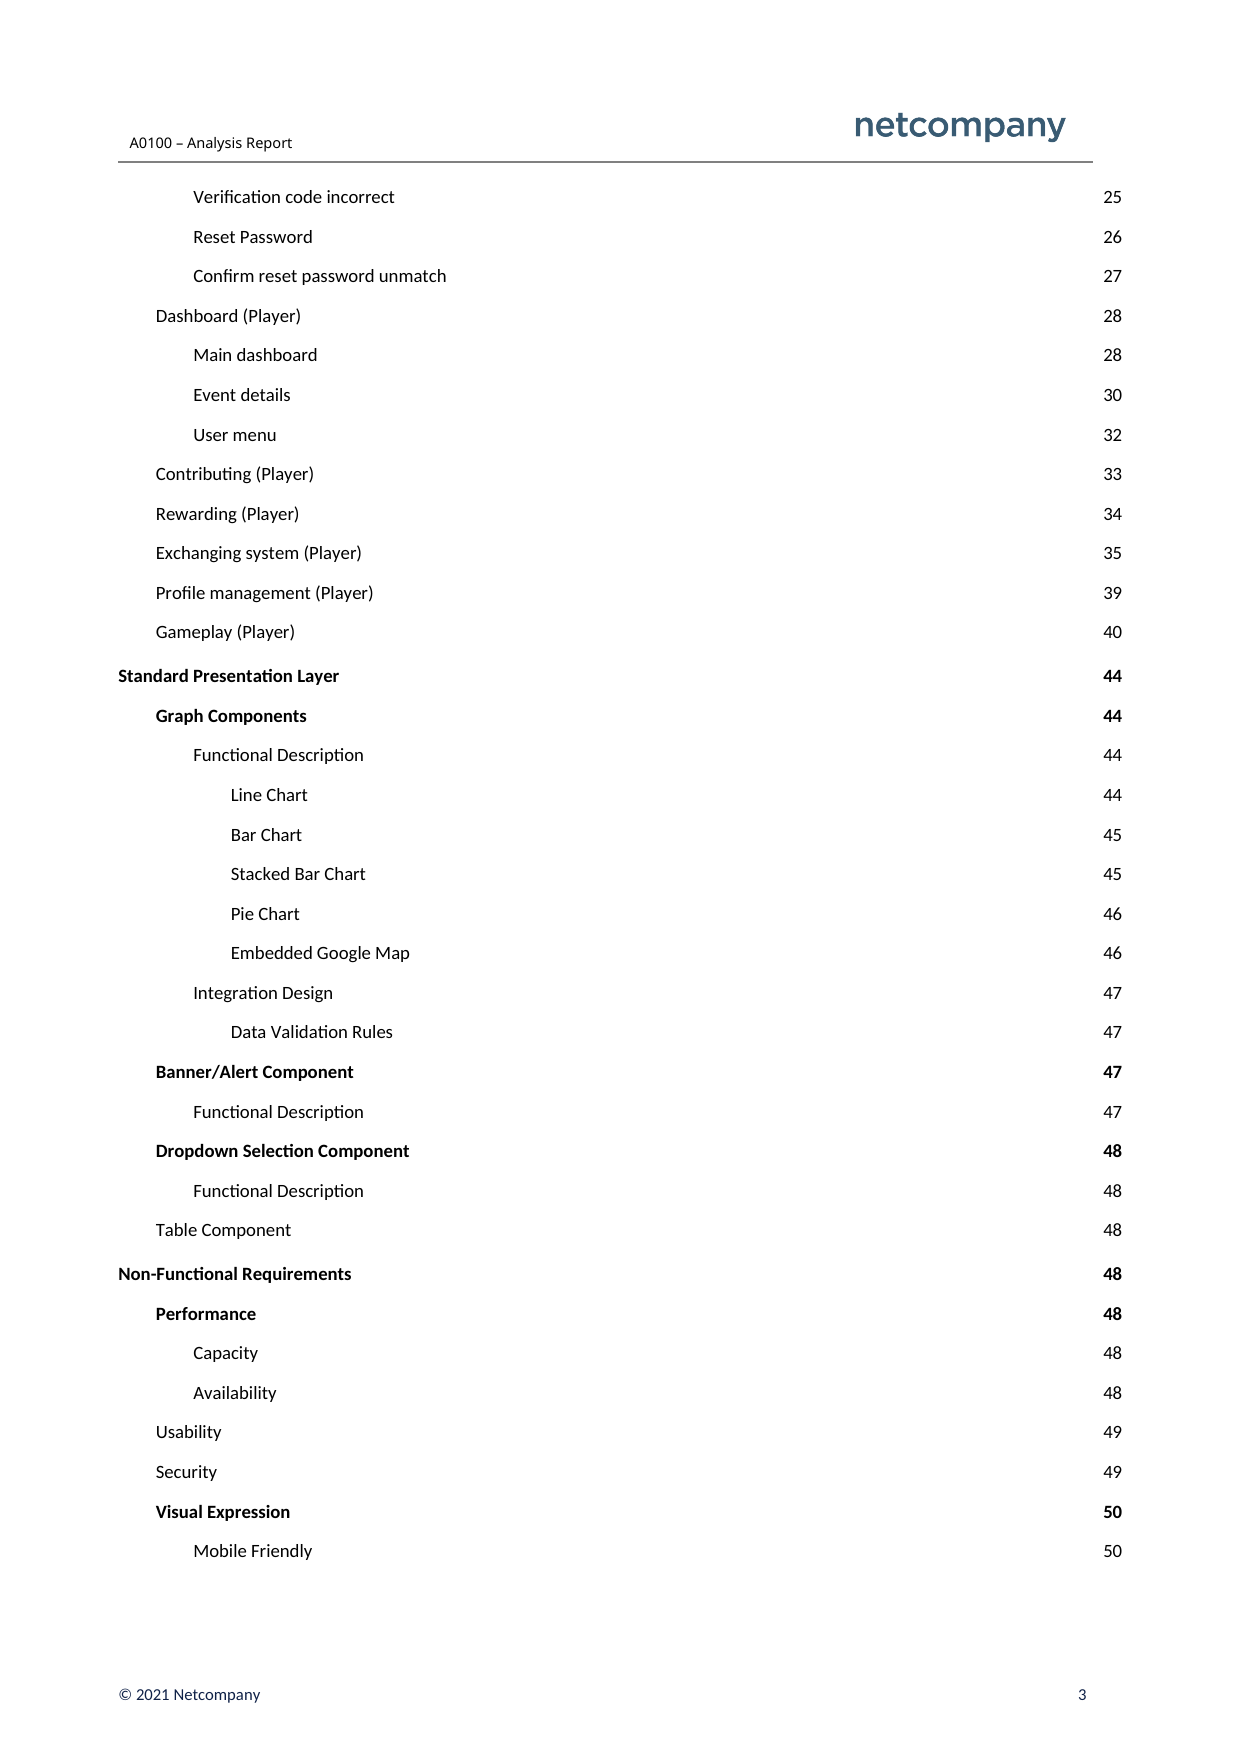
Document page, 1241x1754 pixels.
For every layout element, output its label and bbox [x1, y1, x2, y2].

picture [838, 102, 1083, 150]
